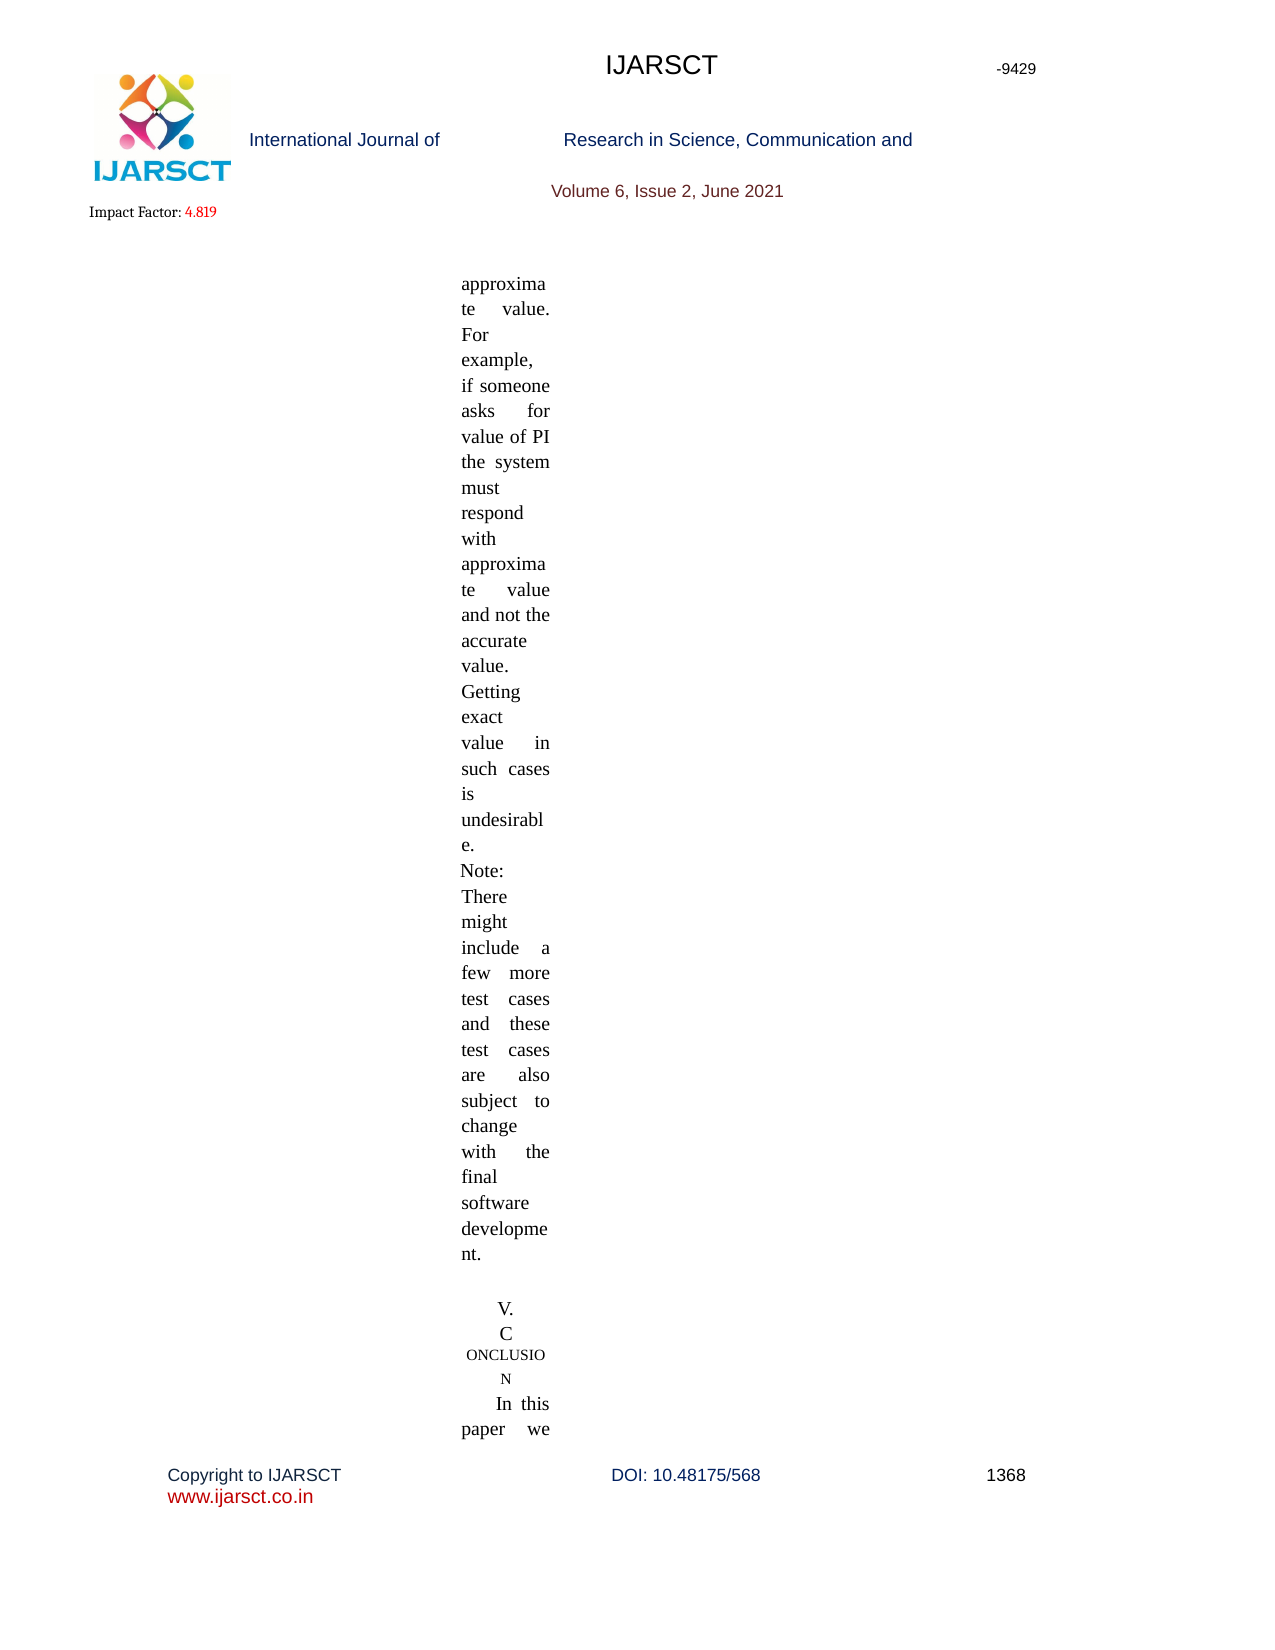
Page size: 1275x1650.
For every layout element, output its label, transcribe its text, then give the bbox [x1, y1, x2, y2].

picture [94, 74, 231, 181]
picture [150, 173, 158, 181]
text Note: There might include a few more test cases and these test cases are also subject to change with the final software development. [460, 859, 550, 1265]
picture [128, 166, 134, 174]
subtitle V. CONCLUSION [461, 1297, 549, 1388]
picture [224, 165, 231, 181]
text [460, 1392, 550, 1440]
picture [125, 177, 136, 181]
